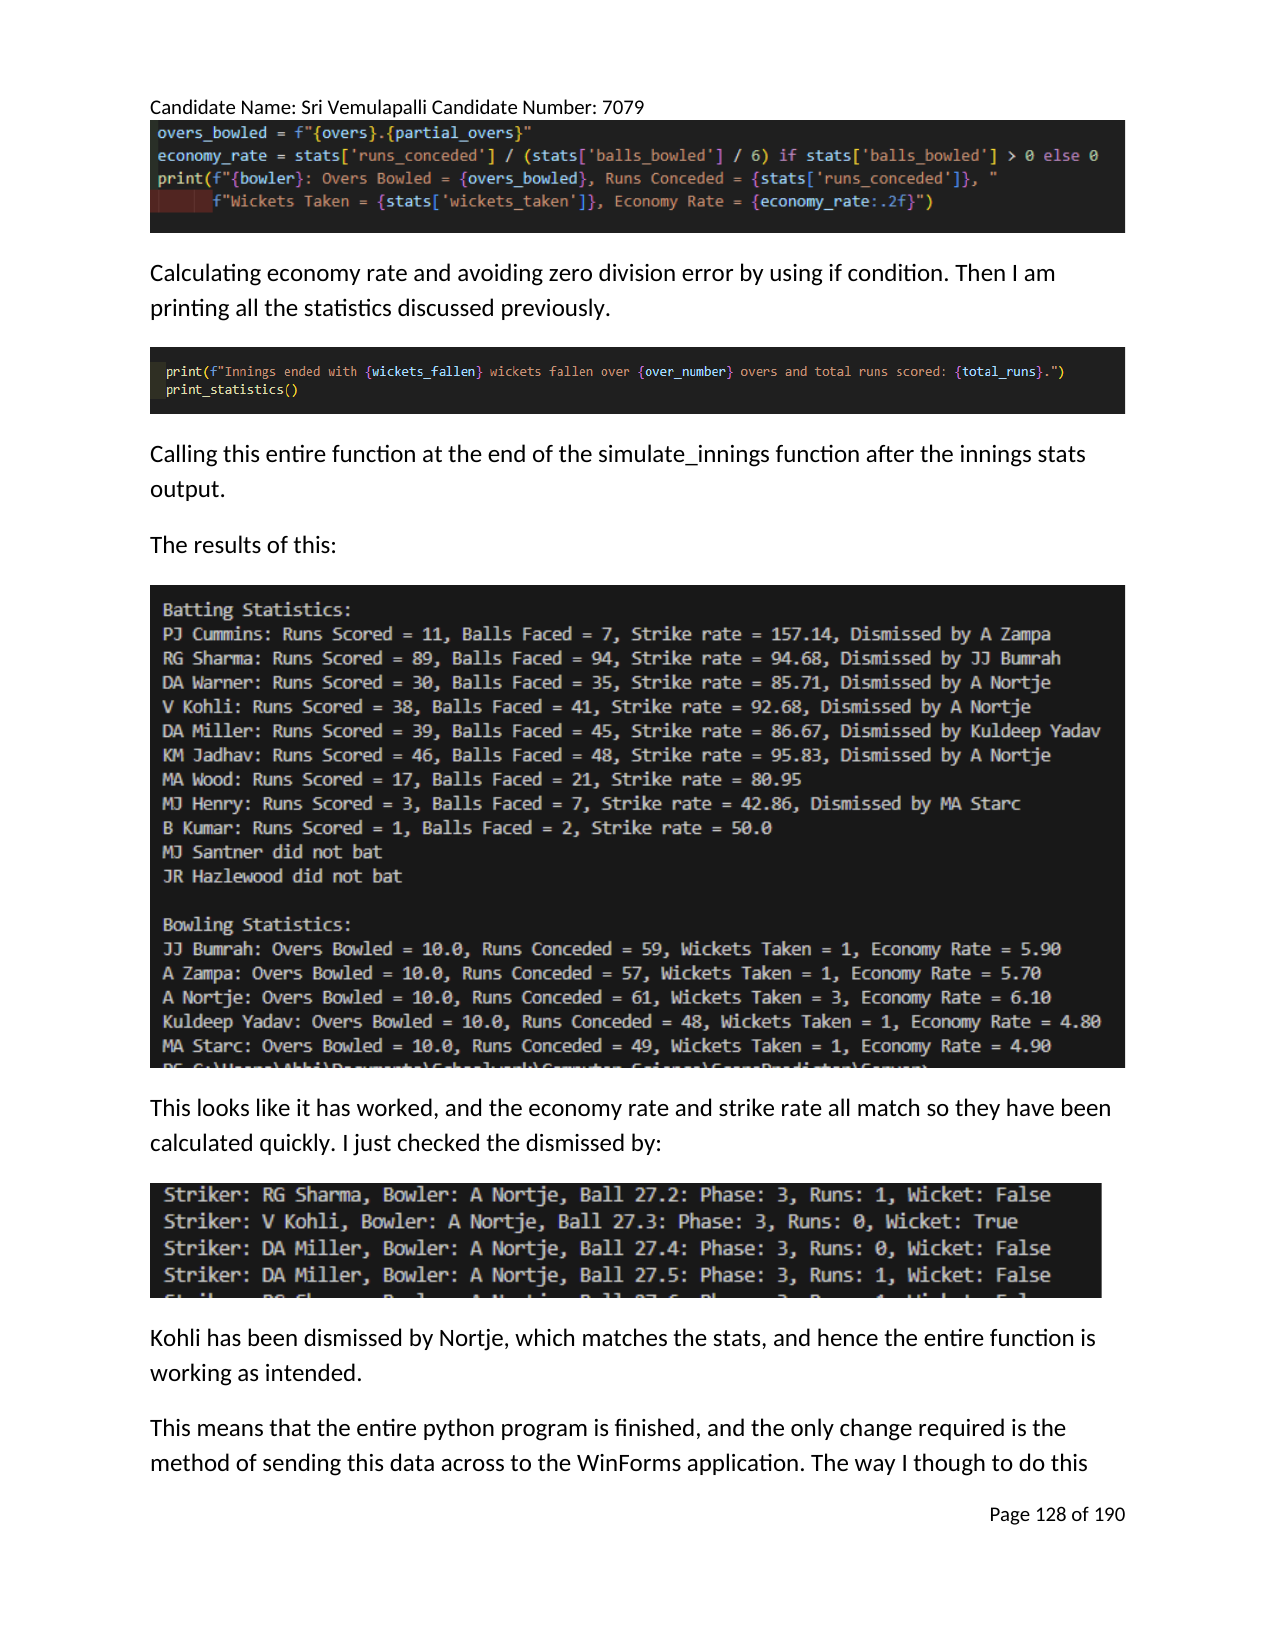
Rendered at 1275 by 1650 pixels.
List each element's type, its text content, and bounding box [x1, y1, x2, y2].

text Calling this entire function at the end of the simulate_innings function after the innings stats output. [150, 438, 1125, 504]
picture [150, 1183, 1102, 1298]
text Calculating economy rate and avoiding zero division error by using if condition. Then I am printing all the statistics discussed previously. [150, 257, 1125, 323]
text This looks like it has worked, and the economy rate and strike rate all match so they have been calculated quickly. I just checked the dismissed by: [150, 1092, 1125, 1158]
text Kohli has been dismissed by Nortje, which matches the stats, and hence the entire function is working as intended. [150, 1322, 1125, 1387]
picture [150, 585, 1125, 1068]
text The results of this: [150, 529, 1125, 560]
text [150, 1413, 1125, 1478]
picture [150, 120, 1125, 233]
picture [150, 347, 1125, 414]
